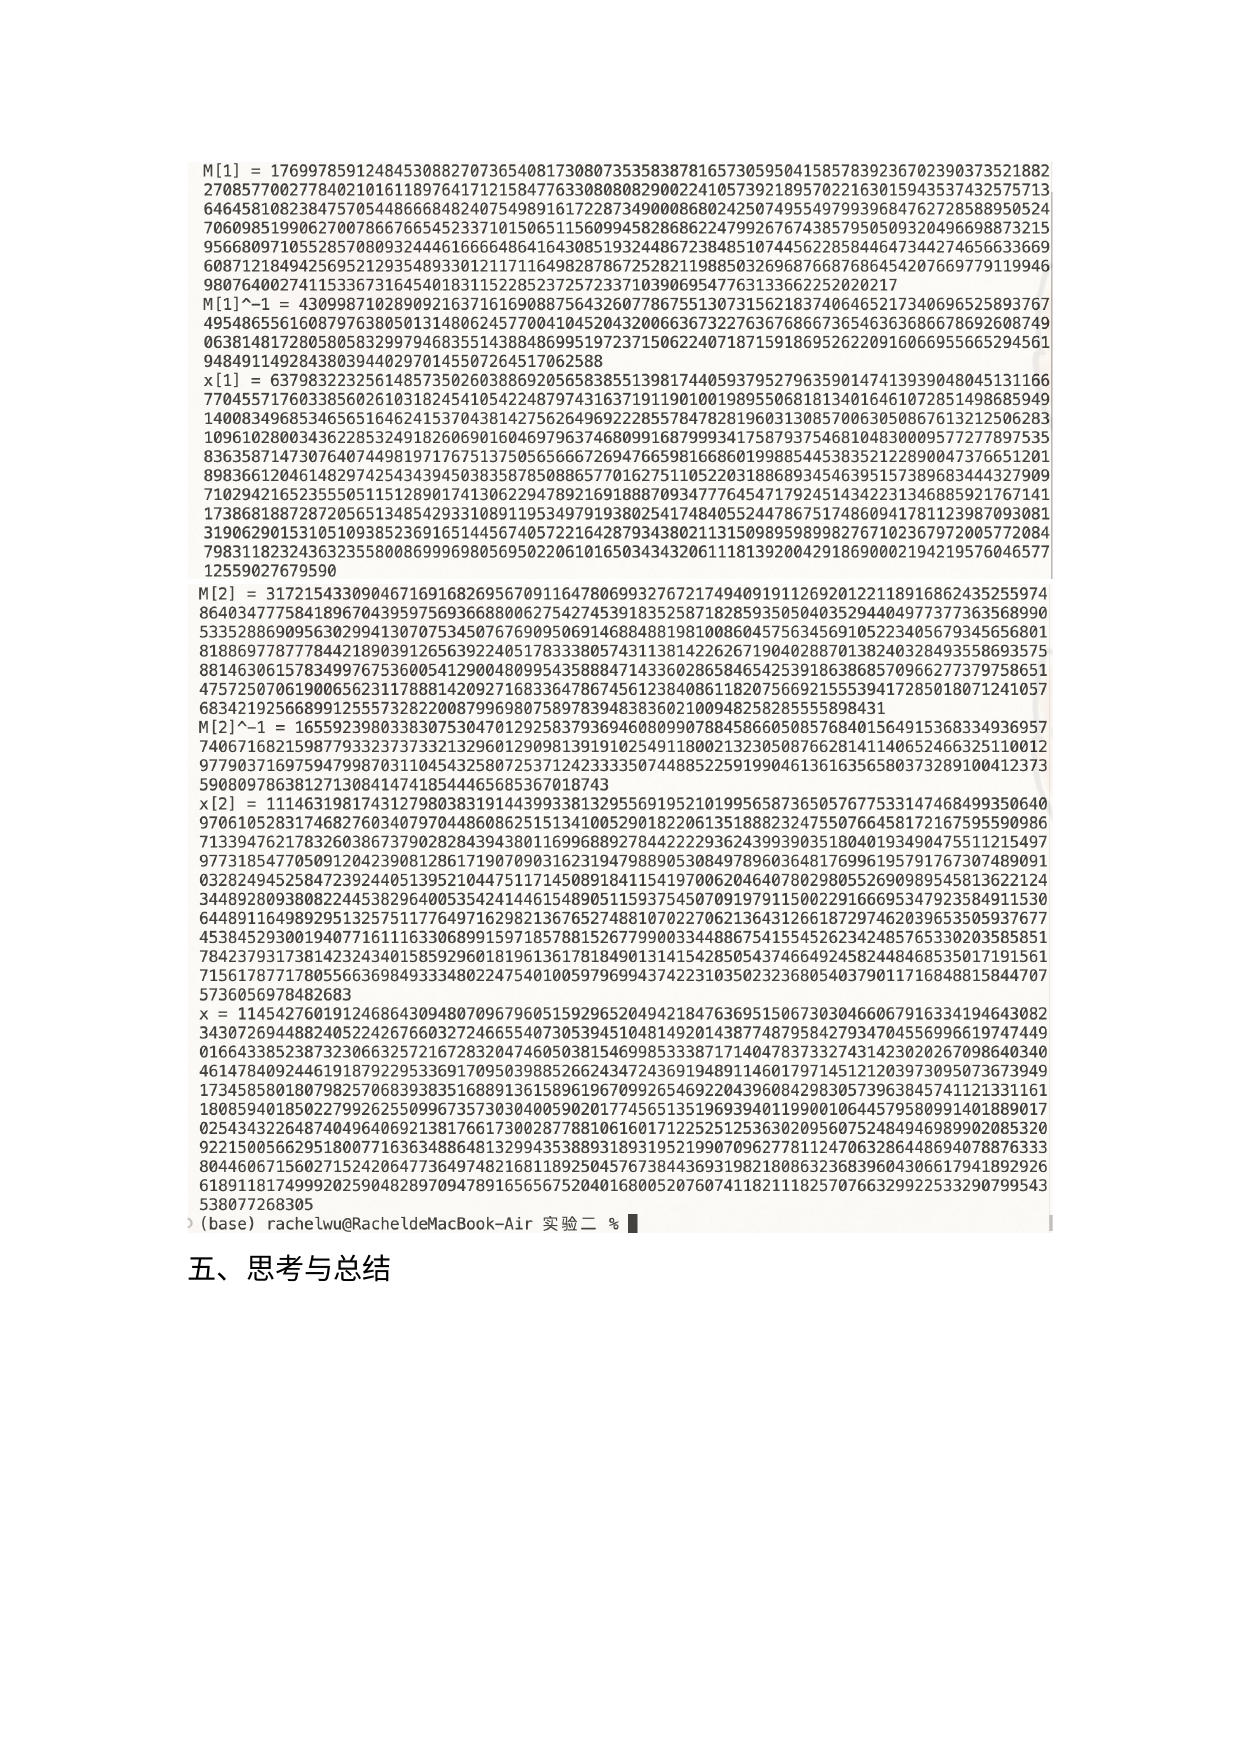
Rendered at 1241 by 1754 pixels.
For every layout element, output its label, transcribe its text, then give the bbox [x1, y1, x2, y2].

picture [187, 584, 1053, 1233]
text 五、思考与总结 [187, 1234, 1053, 1299]
picture [187, 162, 1053, 579]
